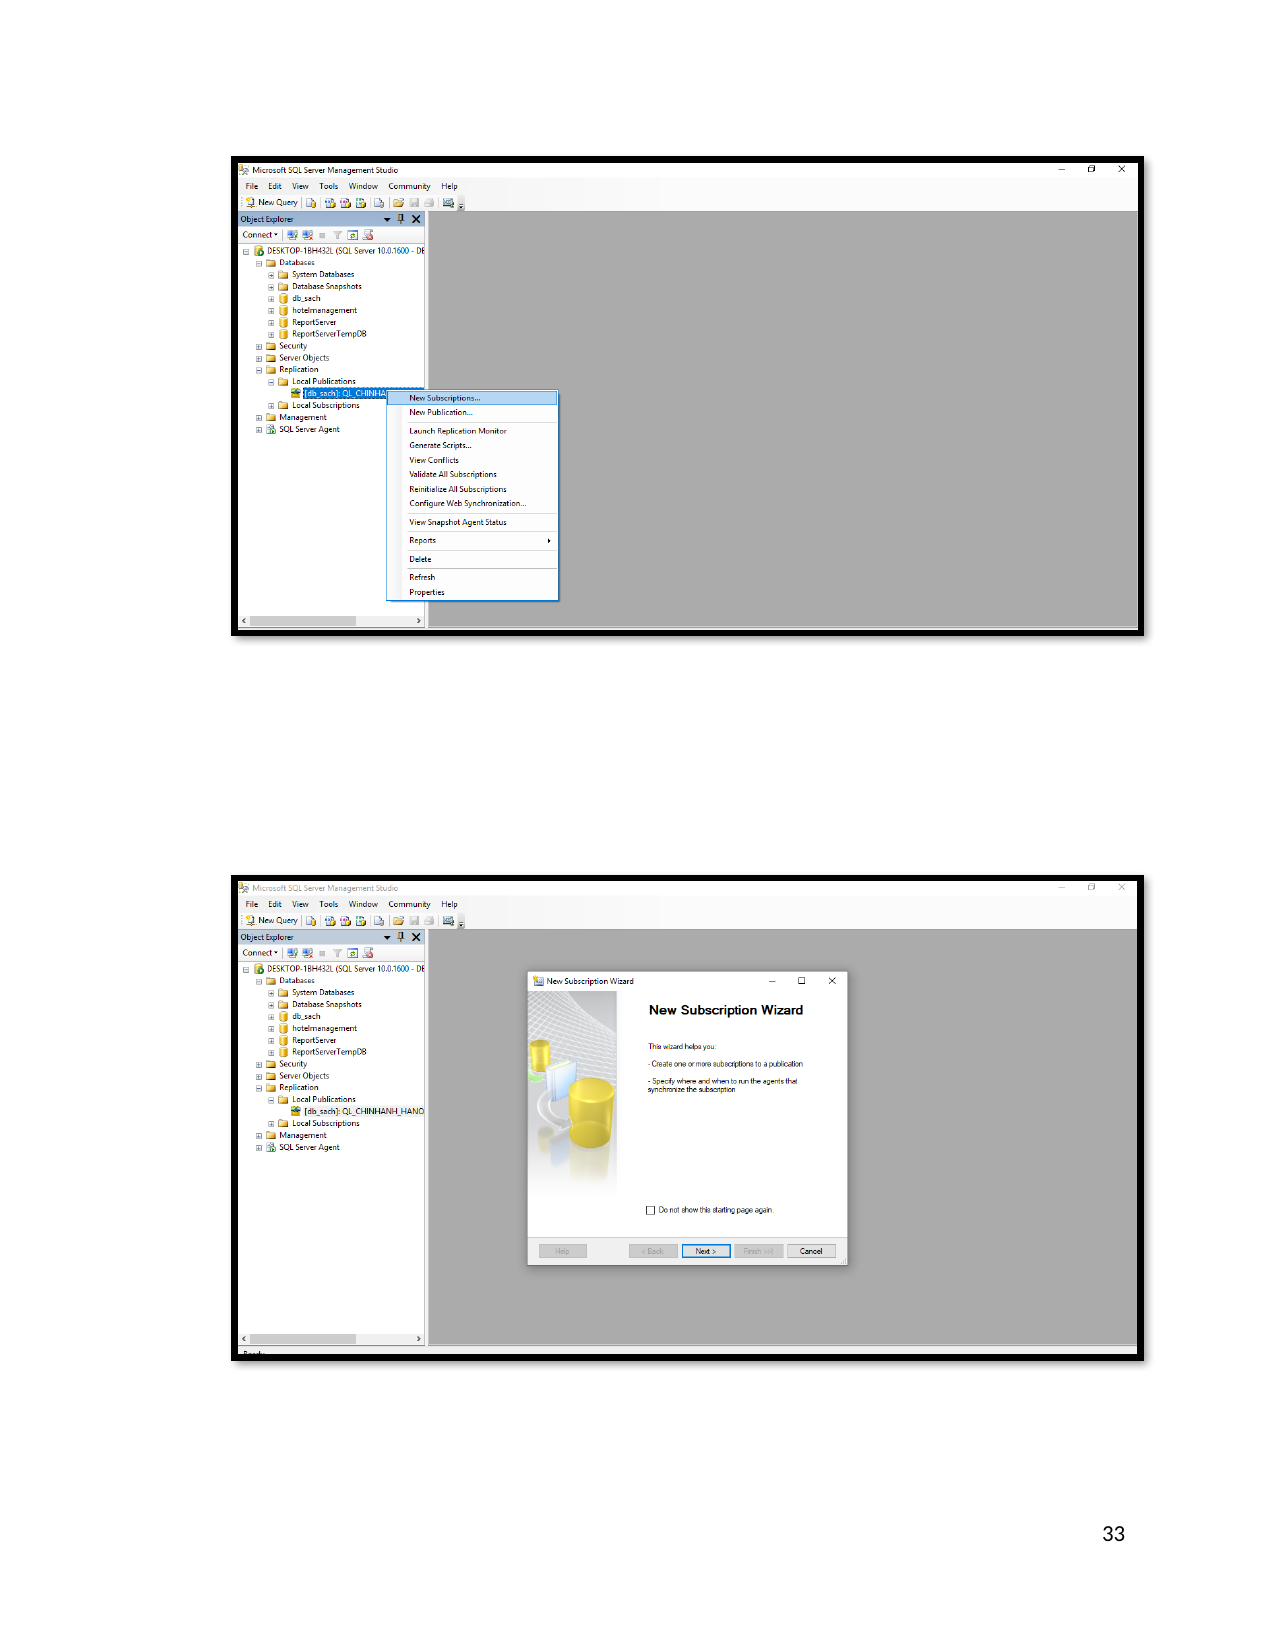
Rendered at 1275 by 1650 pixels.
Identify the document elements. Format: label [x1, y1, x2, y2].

picture [238, 881, 1137, 1354]
picture [238, 163, 1138, 630]
